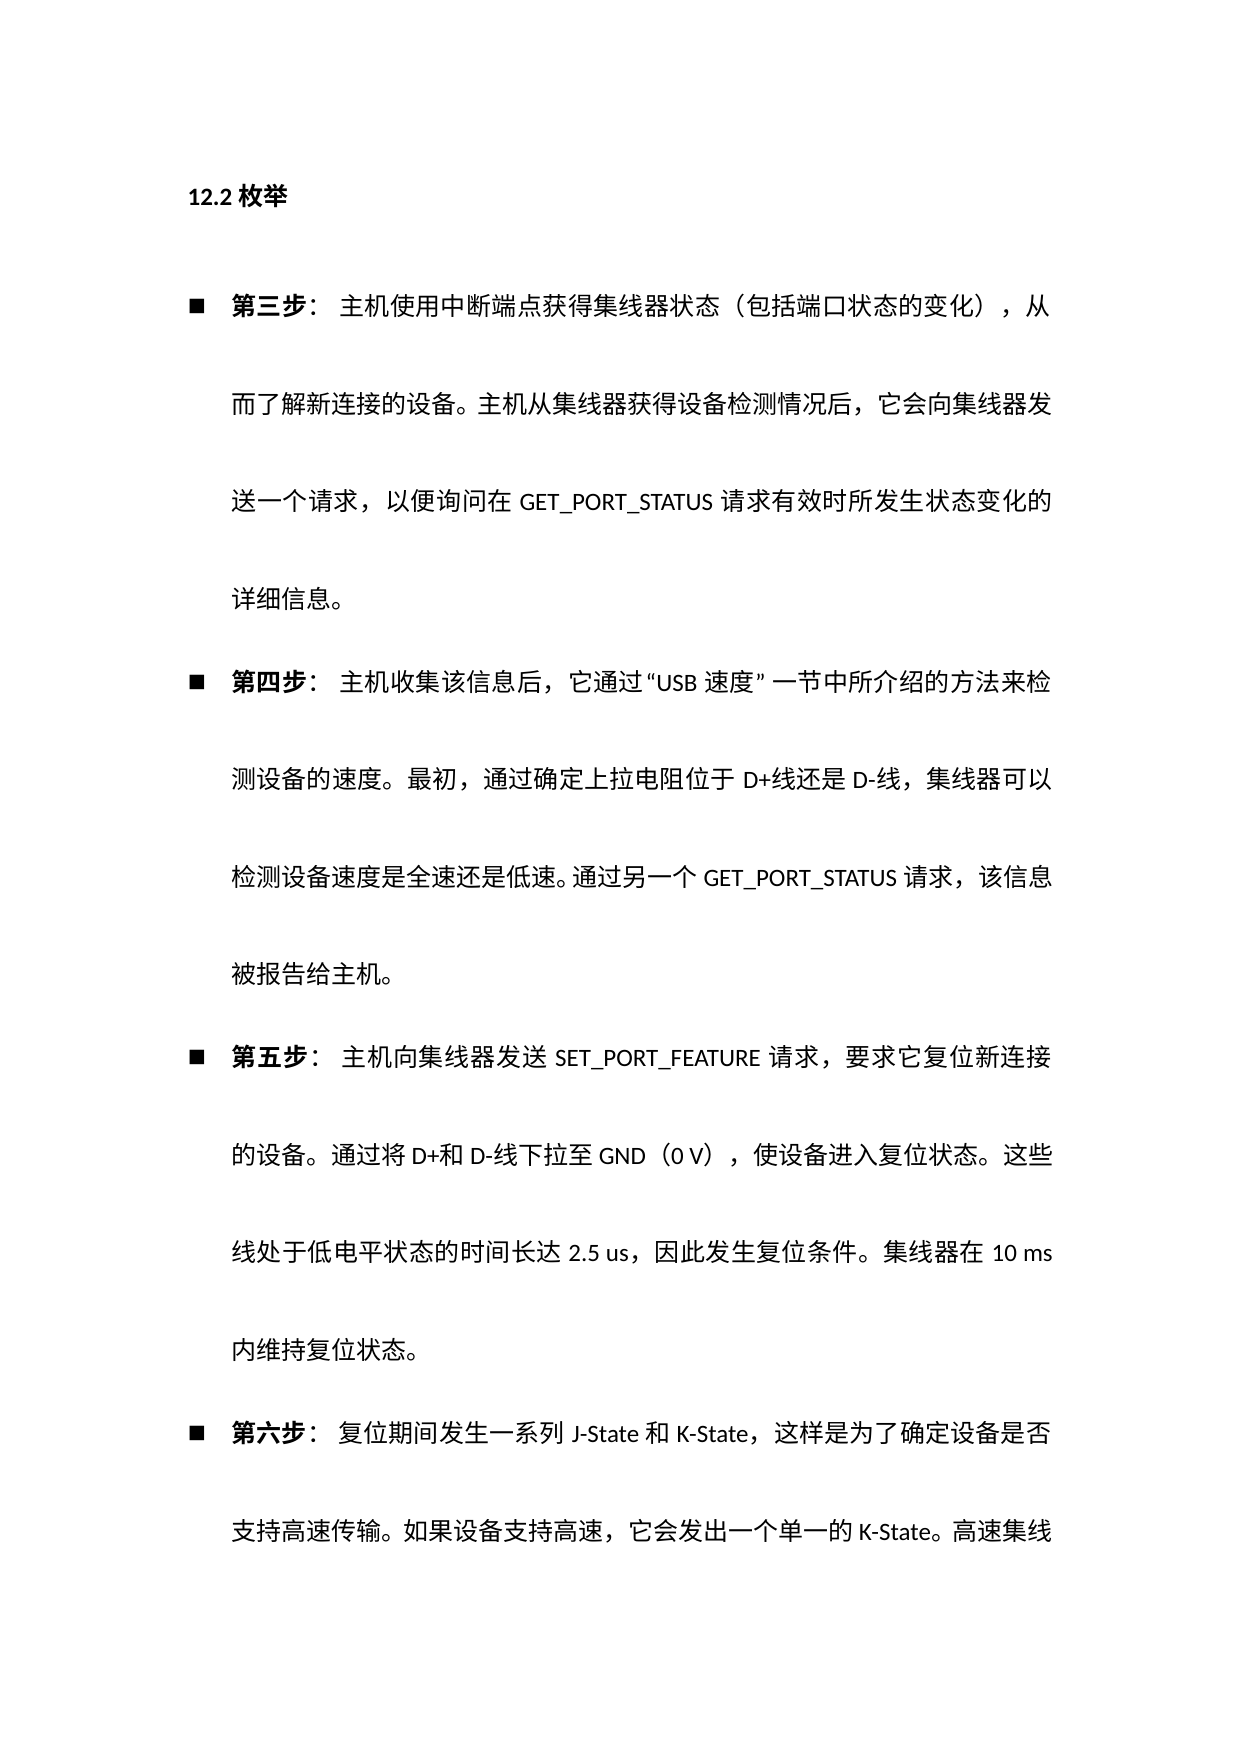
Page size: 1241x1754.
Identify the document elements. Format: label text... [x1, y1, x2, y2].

list 第四步： 主机收集该信息后，它通过“USB 速度” 一节中所介绍的方法来检测设备的速度。最初，通过确定上拉电阻位于 D+线还是 D-线，集线器可以检测设备速度是全速还是低速。通过另一个 GET_PORT_STATUS 请求，该信息被报告给主机。 [187, 648, 1053, 1005]
list 第五步： 主机向集线器发送 SET_PORT_FEATURE 请求，要求它复位新连接的设备。通过将 D+和 D-线下拉至 GND（0 V），使设备进入复位状态。这些线处于低电平状态的时间长达 2.5 us，因此发生复位条件。集线器在 10 ms 内维持复位状态。 [187, 1023, 1053, 1381]
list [187, 1399, 1053, 1562]
list 第三步： 主机使用中断端点获得集线器状态（包括端口状态的变化），从而了解新连接的设备。主机从集线器获得设备检测情况后，它会向集线器发送一个请求，以便询问在 GET_PORT_STATUS 请求有效时所发生状态变化的详细信息。 [187, 272, 1053, 630]
subtitle 12.2 枚举 [187, 162, 1053, 227]
